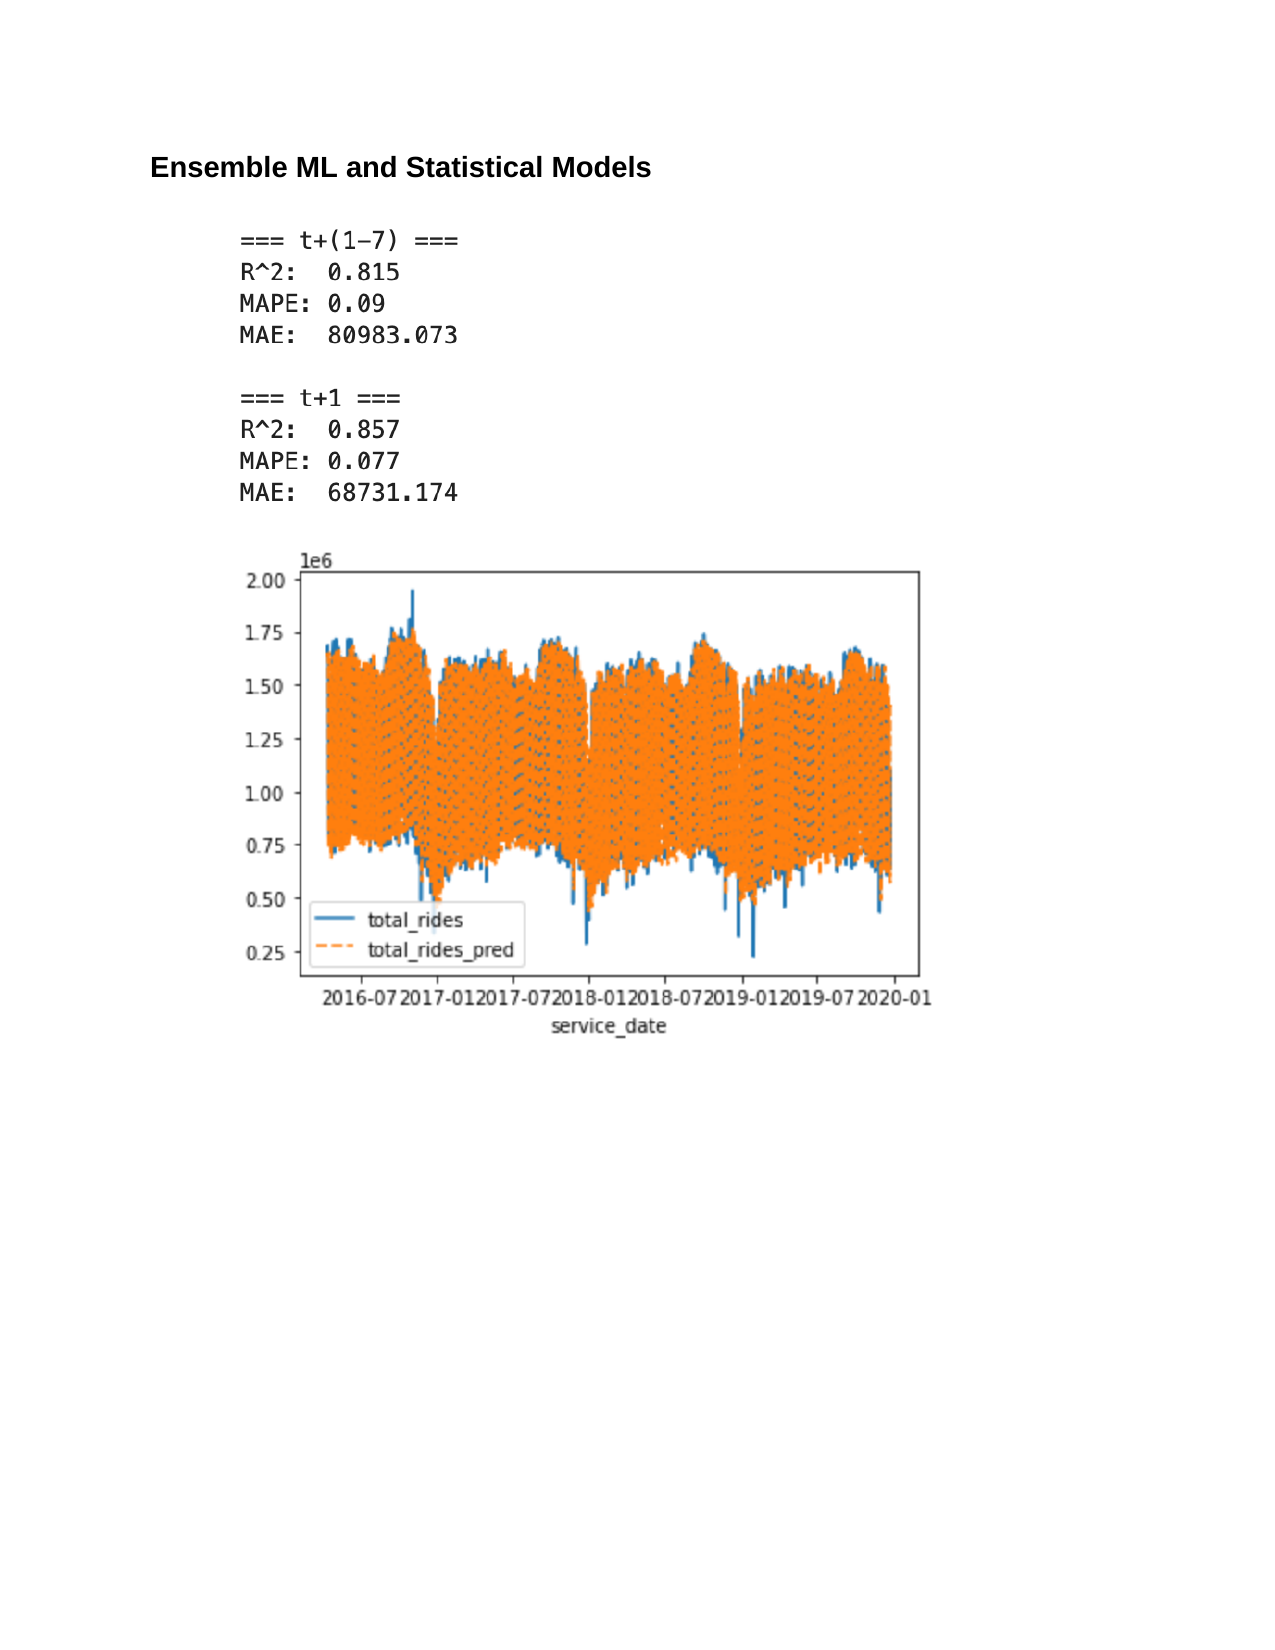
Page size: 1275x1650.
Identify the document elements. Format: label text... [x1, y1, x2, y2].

subtitle Ensemble ML and Statistical Models [150, 150, 1125, 183]
picture [150, 217, 1125, 1047]
